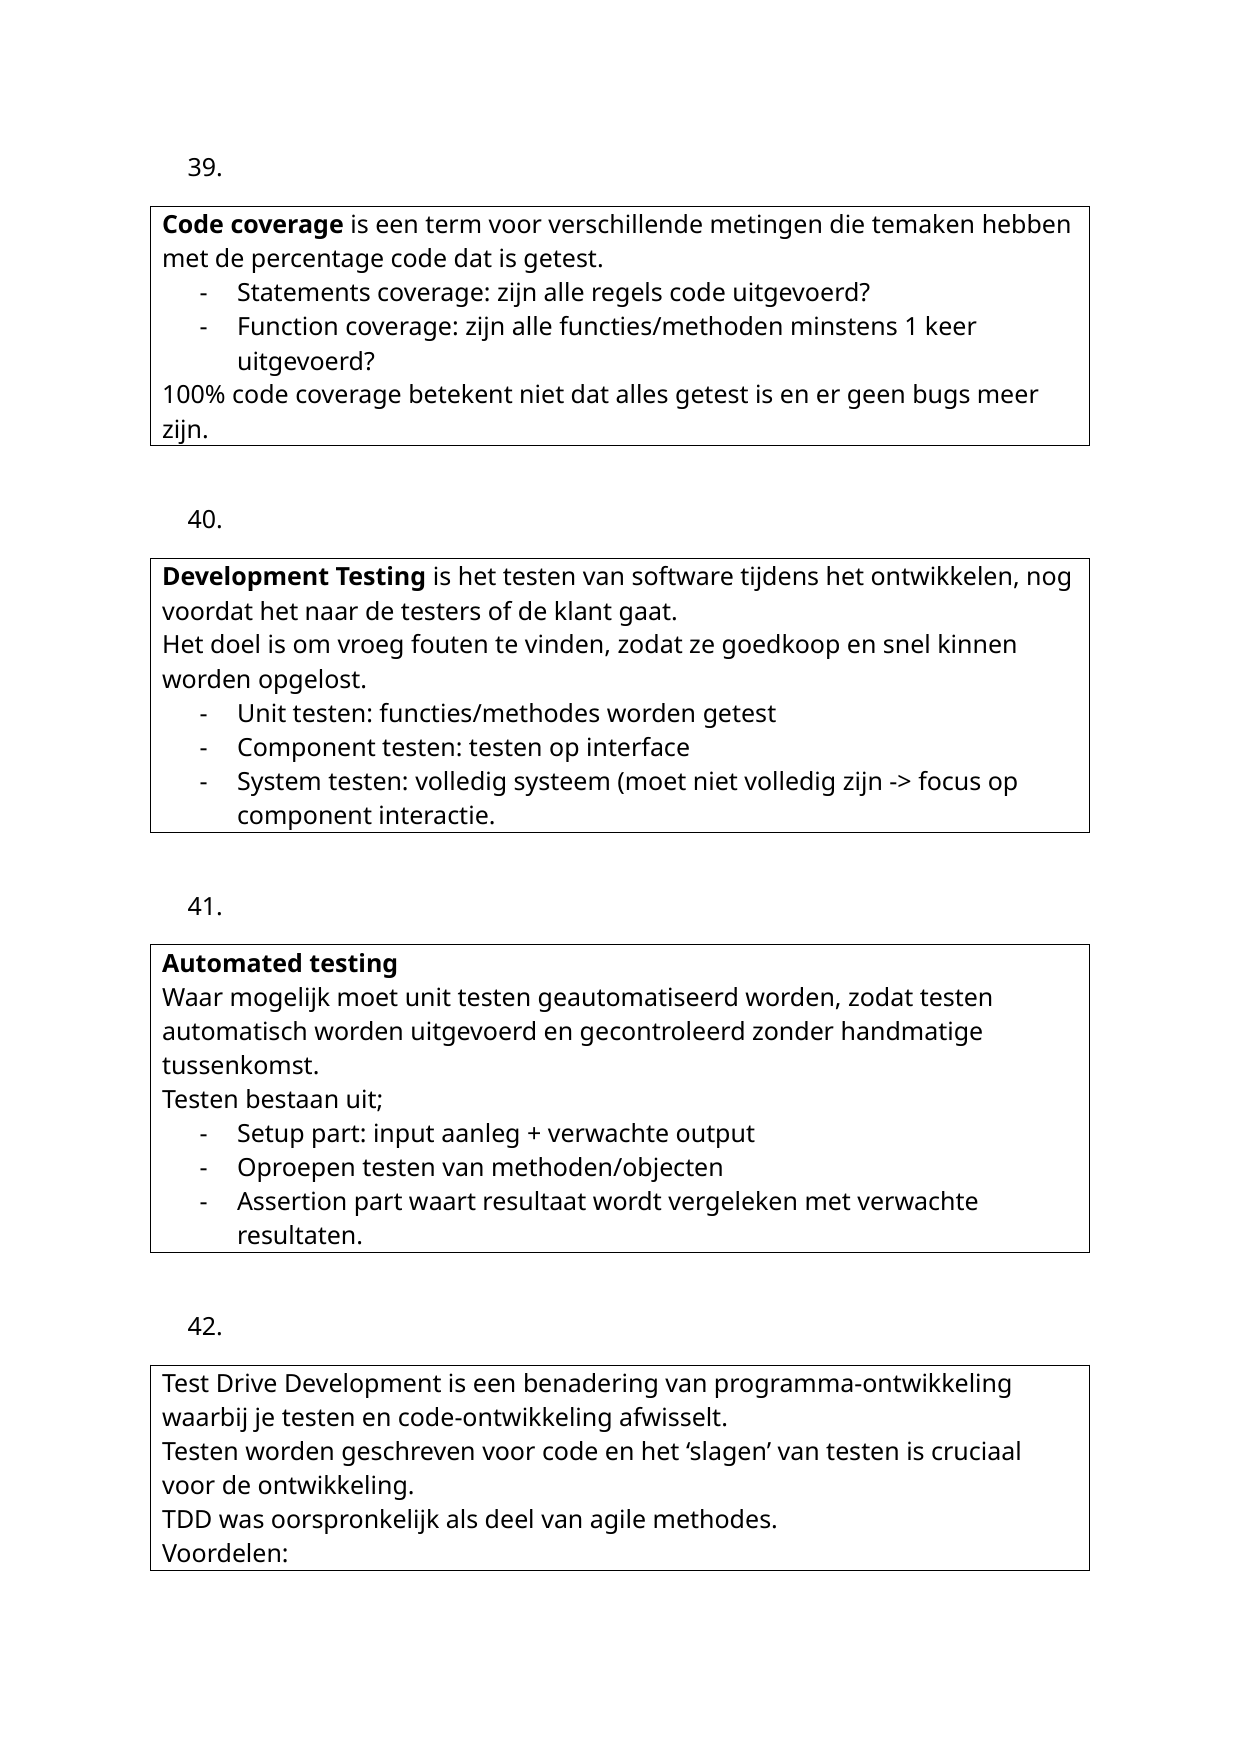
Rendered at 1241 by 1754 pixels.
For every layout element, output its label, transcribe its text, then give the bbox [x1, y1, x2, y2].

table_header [151, 1366, 1089, 1570]
table_header Development Testing is het testen van software tijdens het ontwikkelen, nog voordat het naar de testers of de klant gaat. Het doel is om vroeg fouten te vinden, zodat ze goedkoop en snel kinnen worden opgelost. Unit testen: functies/methodes worden getest Component testen: testen op interface System testen: volledig systeem (moet niet volledig zijn -> focus op component interactie. [151, 559, 1089, 832]
table_header Code coverage is een term voor verschillende metingen die temaken hebben met de percentage code dat is getest. Statements coverage: zijn alle regels code uitgevoerd? Function coverage: zijn alle functies/methoden minstens 1 keer uitgevoerd? 100% code coverage betekent niet dat alles getest is en er geen bugs meer zijn. [151, 207, 1089, 445]
table_header Automated testing Waar mogelijk moet unit testen geautomatiseerd worden, zodat testen automatisch worden uitgevoerd en gecontroleerd zonder handmatige tussenkomst. Testen bestaan uit; Setup part: input aanleg + verwachte output Oproepen testen van methoden/objecten Assertion part waart resultaat wordt vergeleken met verwachte resultaten. [151, 945, 1089, 1252]
